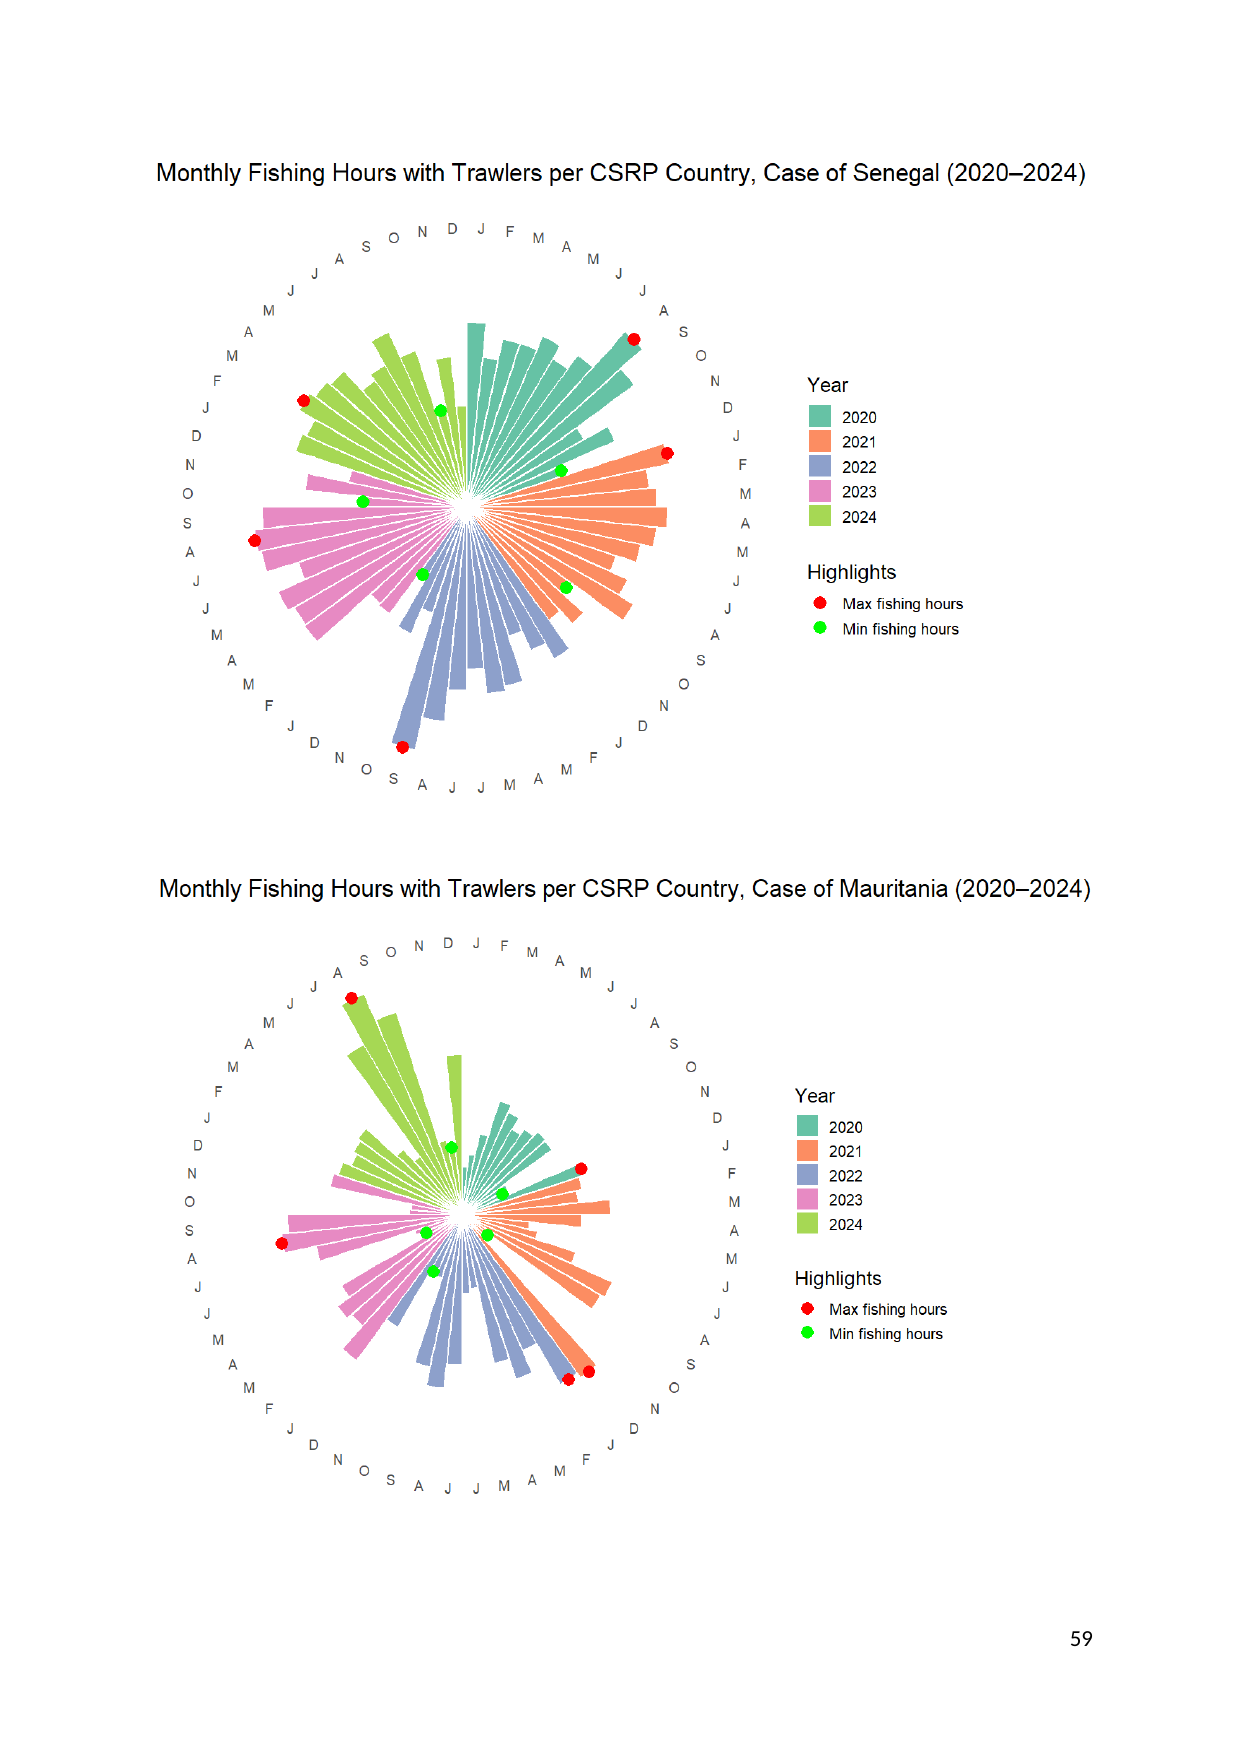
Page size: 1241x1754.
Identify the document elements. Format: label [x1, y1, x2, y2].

picture [147, 871, 1093, 1506]
picture [147, 147, 1093, 806]
